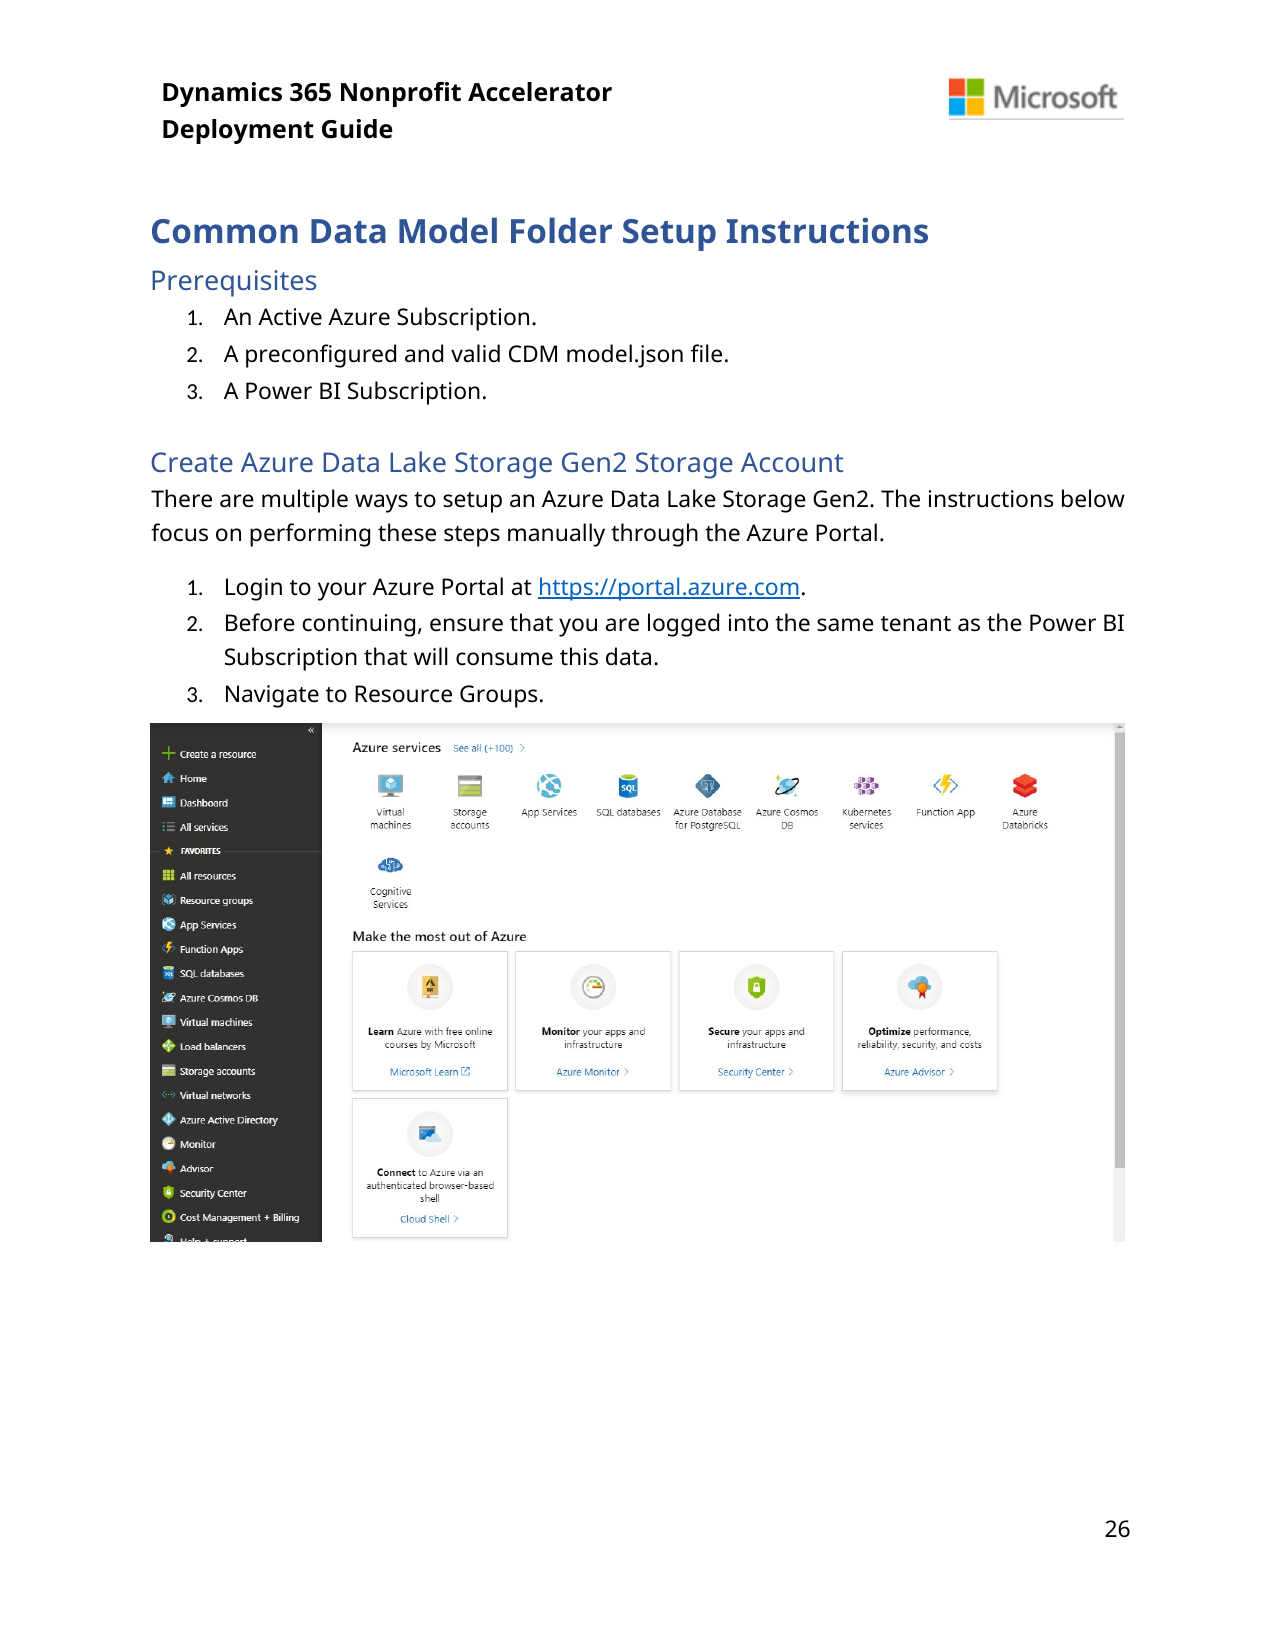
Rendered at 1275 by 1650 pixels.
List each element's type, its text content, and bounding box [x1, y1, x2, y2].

list Before continuing, ensure that you are logged into the same tenant as the Power BI Subscription that will consume this data. [186, 607, 1130, 672]
list Login to your Azure Portal at https://portal.azure.com. [186, 571, 1130, 602]
subtitle Prerequisites [150, 261, 1130, 298]
picture [948, 75, 1124, 121]
picture [150, 723, 1125, 1242]
subtitle Common Data Model Folder Setup Instructions [150, 208, 1130, 254]
list An Active Azure Subscription. [186, 301, 1130, 332]
subtitle Create Azure Data Lake Storage Gen2 Storage Account [150, 443, 1130, 480]
text There are multiple ways to setup an Azure Data Lake Storage Gen2. The instructions below focus on performing these steps manually through the Azure Portal. [151, 483, 1130, 548]
list Navigate to Resource Groups. [186, 677, 1130, 709]
list A preconfigured and valid CDM model.json file. [186, 338, 1130, 369]
list A Power BI Subscription. [186, 375, 1130, 406]
